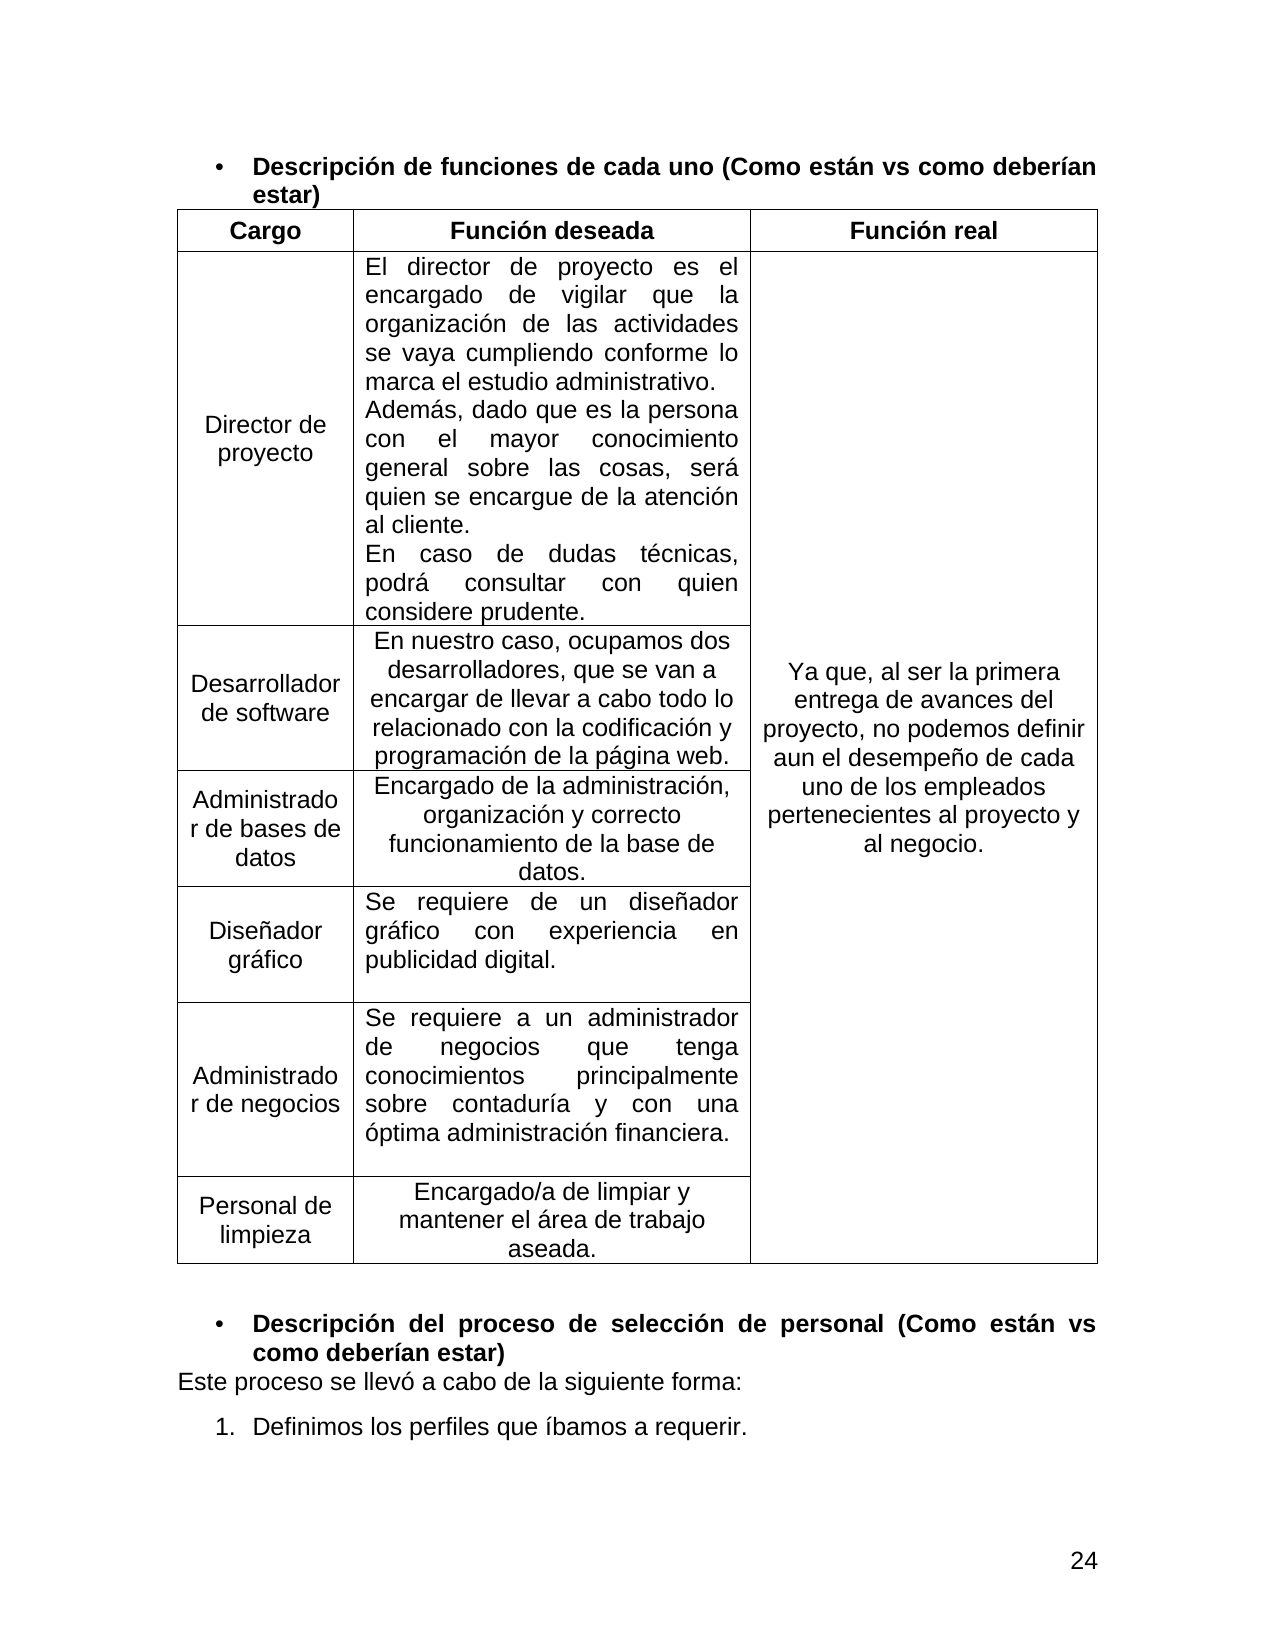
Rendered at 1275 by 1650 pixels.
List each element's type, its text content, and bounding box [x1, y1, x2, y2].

text Este proceso se llevó a cabo de la siguiente forma: [177, 1367, 1098, 1396]
subtitle Descripción del proceso de selección de personal (Como están vs como deberían estar) [215, 1309, 1098, 1367]
table_cell En nuestro caso, ocupamos dos desarrolladores, que se van a encargar de llevar a cabo todo lo relacionado con la codificación y programación de la página web. [354, 626, 750, 770]
table_cell Encargado/a de limpiar y mantener el área de trabajo aseada. [354, 1177, 750, 1263]
table_cell Se requiere de un diseñador gráfico con experiencia en publicidad digital. [354, 887, 750, 1002]
table_cell Se requiere a un administrador de negocios que tenga conocimientos principalmente sobre contaduría y con una óptima administración financiera. [354, 1003, 750, 1176]
table_cell Diseñador gráfico [178, 887, 353, 1002]
table_cell Desarrollador de software [178, 626, 353, 770]
table_header Cargo [178, 210, 353, 251]
table_cell Administrador de bases de datos [178, 771, 353, 886]
table_cell Ya que, al ser la primera entrega de avances del proyecto, no podemos definir aun el desempeño de cada uno de los empleados pertenecientes al proyecto y al negocio. [751, 252, 1097, 1263]
table_cell Administrador de negocios [178, 1003, 353, 1176]
table_header Función deseada [354, 210, 750, 251]
table_cell Director de proyecto [178, 252, 353, 625]
subtitle Descripción de funciones de cada uno (Como están vs como deberían estar) [215, 152, 1098, 209]
table_cell Personal de limpieza [178, 1177, 353, 1263]
table_cell El director de proyecto es el encargado de vigilar que la organización de las actividades se vaya cumpliendo conforme lo marca el estudio administrativo. Además, dado que es la persona con el mayor conocimiento general sobre las cosas, será quien se encargue de la atención al cliente. En caso de dudas técnicas, podrá consultar con quien considere prudente. [354, 252, 750, 625]
table_cell Encargado de la administración, organización y correcto funcionamiento de la base de datos. [354, 771, 750, 886]
list Definimos los perfiles que íbamos a requerir. [215, 1412, 1098, 1441]
table_header Función real [751, 210, 1097, 251]
